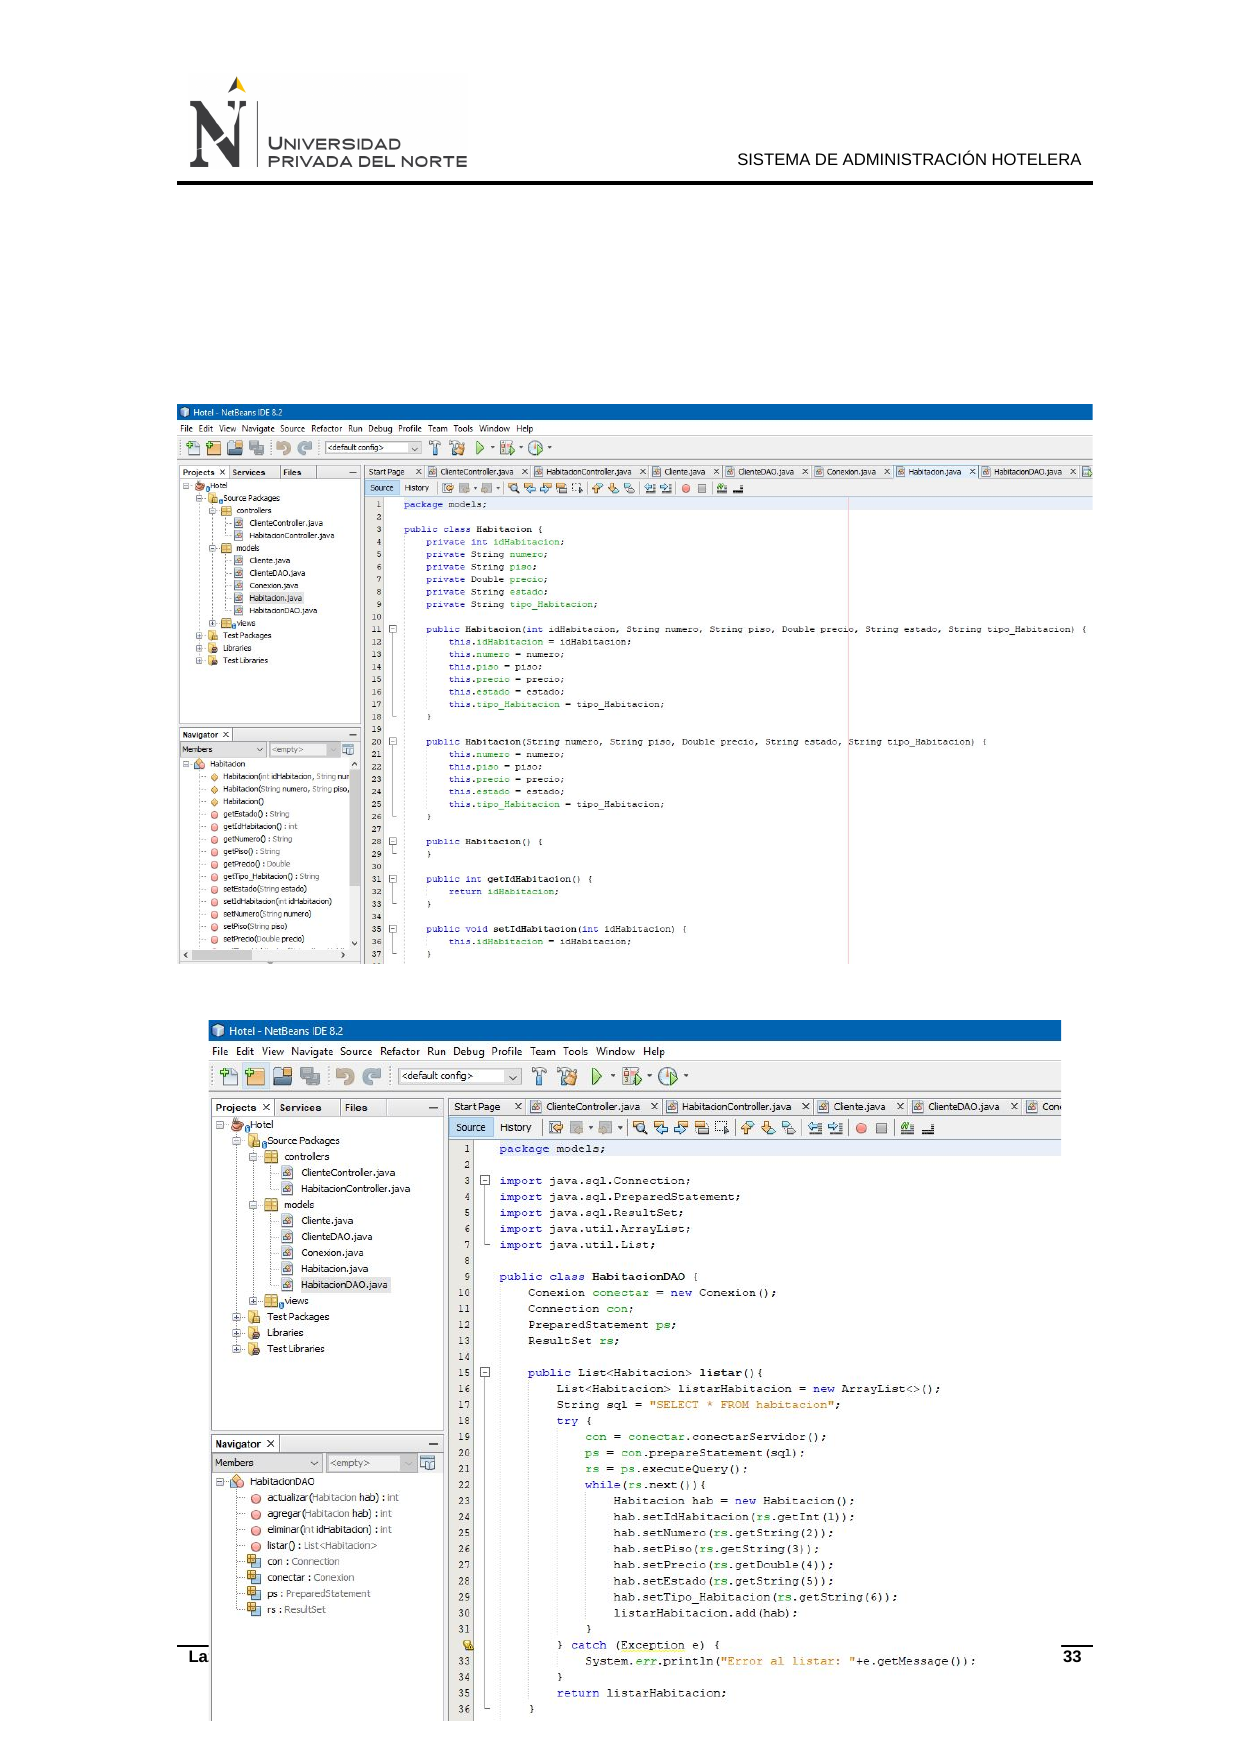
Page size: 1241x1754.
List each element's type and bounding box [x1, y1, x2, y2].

picture [188, 73, 469, 169]
picture [208, 1020, 1062, 1721]
picture [177, 404, 1093, 964]
